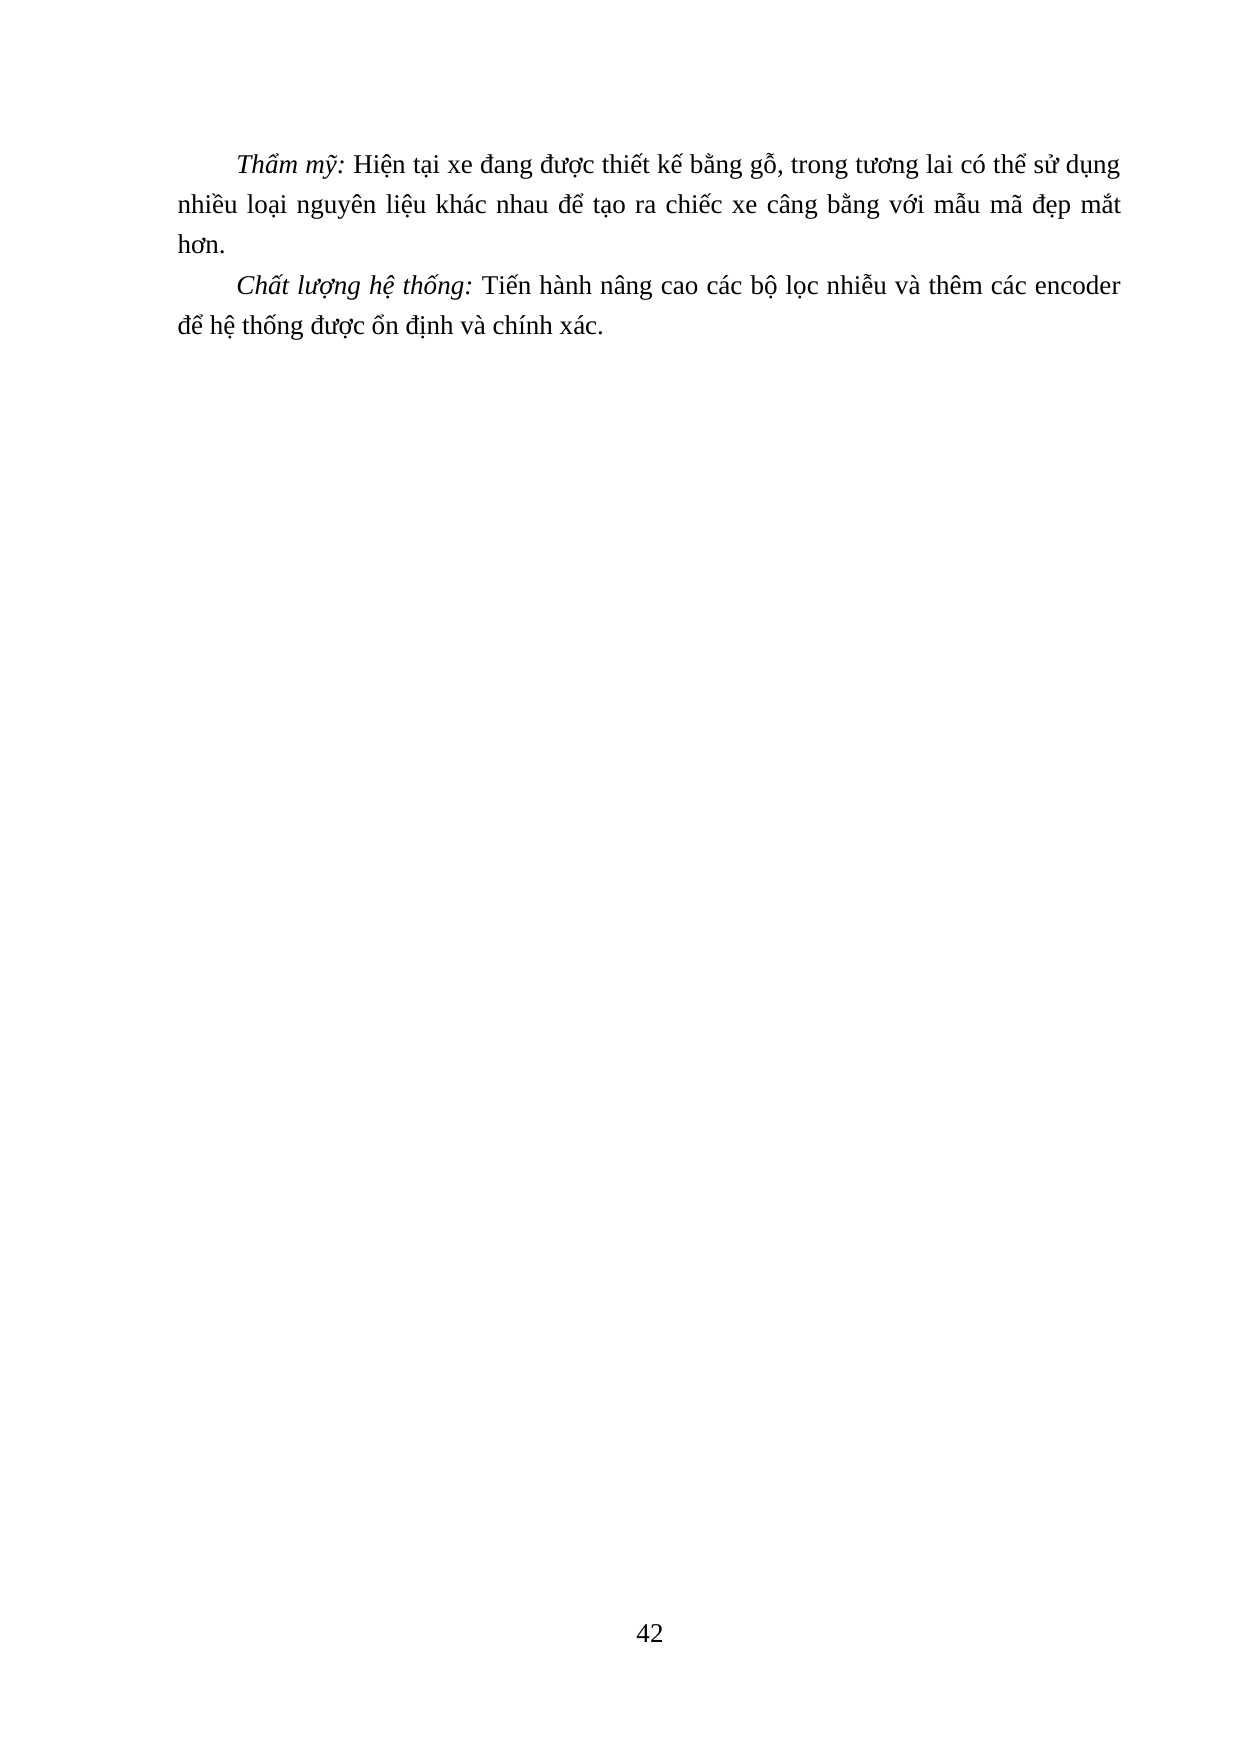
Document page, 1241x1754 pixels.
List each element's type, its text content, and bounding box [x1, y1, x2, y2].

text Thẩm mỹ: Hiện tại xe đang được thiết kế bằng gỗ, trong tương lai có thể sử dụng nhiều loại nguyên liệu khác nhau để tạo ra chiếc xe câng bằng với mẫu mã đẹp mắt hơn. [177, 148, 1122, 260]
text Chất lượng hệ thống: Tiến hành nâng cao các bộ lọc nhiễu và thêm các encoder để hệ thống được ổn định và chính xác. [177, 269, 1122, 341]
